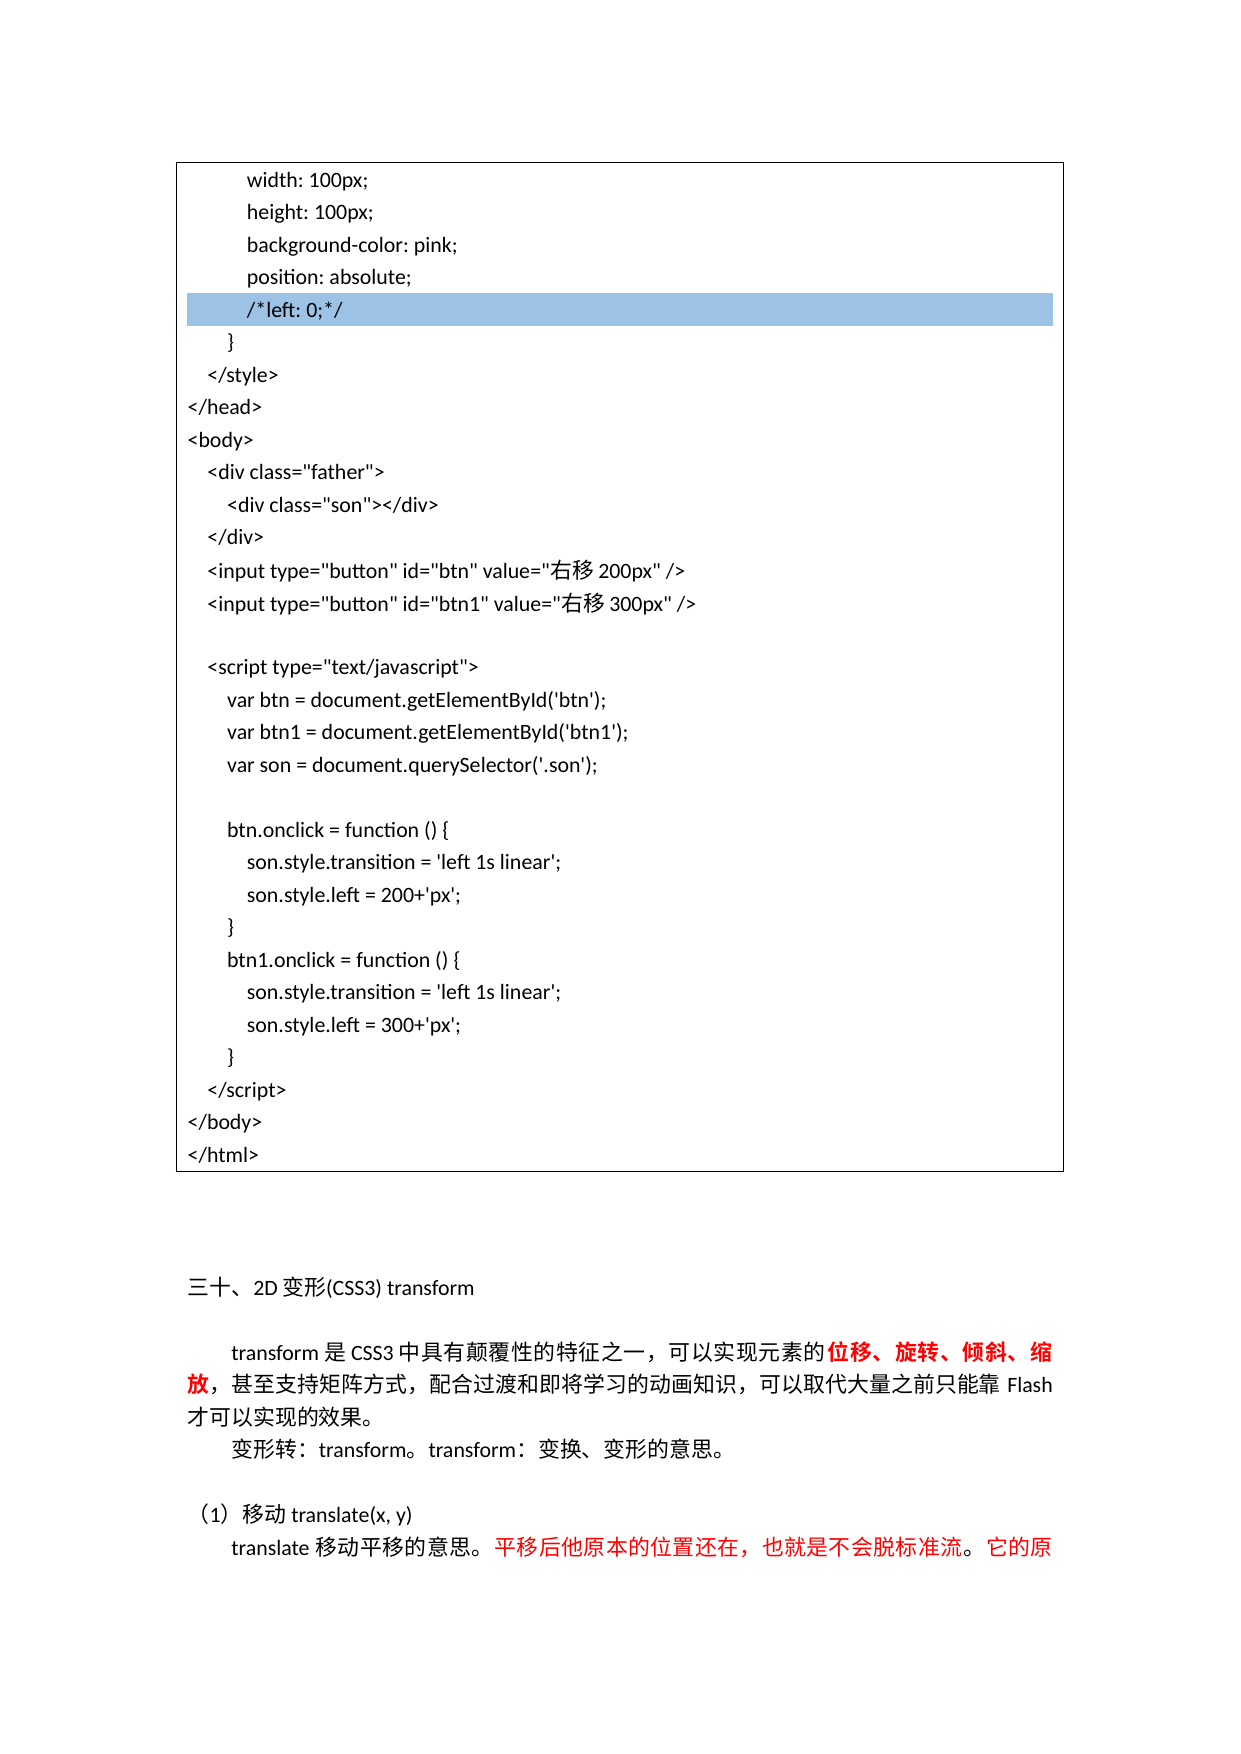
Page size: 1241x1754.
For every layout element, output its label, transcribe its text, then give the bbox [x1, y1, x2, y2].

text 变形转：transform。transform：变换、变形的意思。 [187, 1432, 1053, 1464]
text （1）移动 translate(x, y) [187, 1497, 1053, 1529]
text transform是CSS3中具有颠覆性的特征之一，可以实现元素的位移、旋转、倾斜、缩放，甚至支持矩阵方式，配合过渡和即将学习的动画知识，可以取代大量之前只能靠Flash才可以实现的效果。 [187, 1334, 1053, 1432]
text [187, 1529, 1053, 1562]
text 三十、2D变形(CSS3) transform [187, 1269, 1053, 1302]
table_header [177, 163, 1063, 1171]
